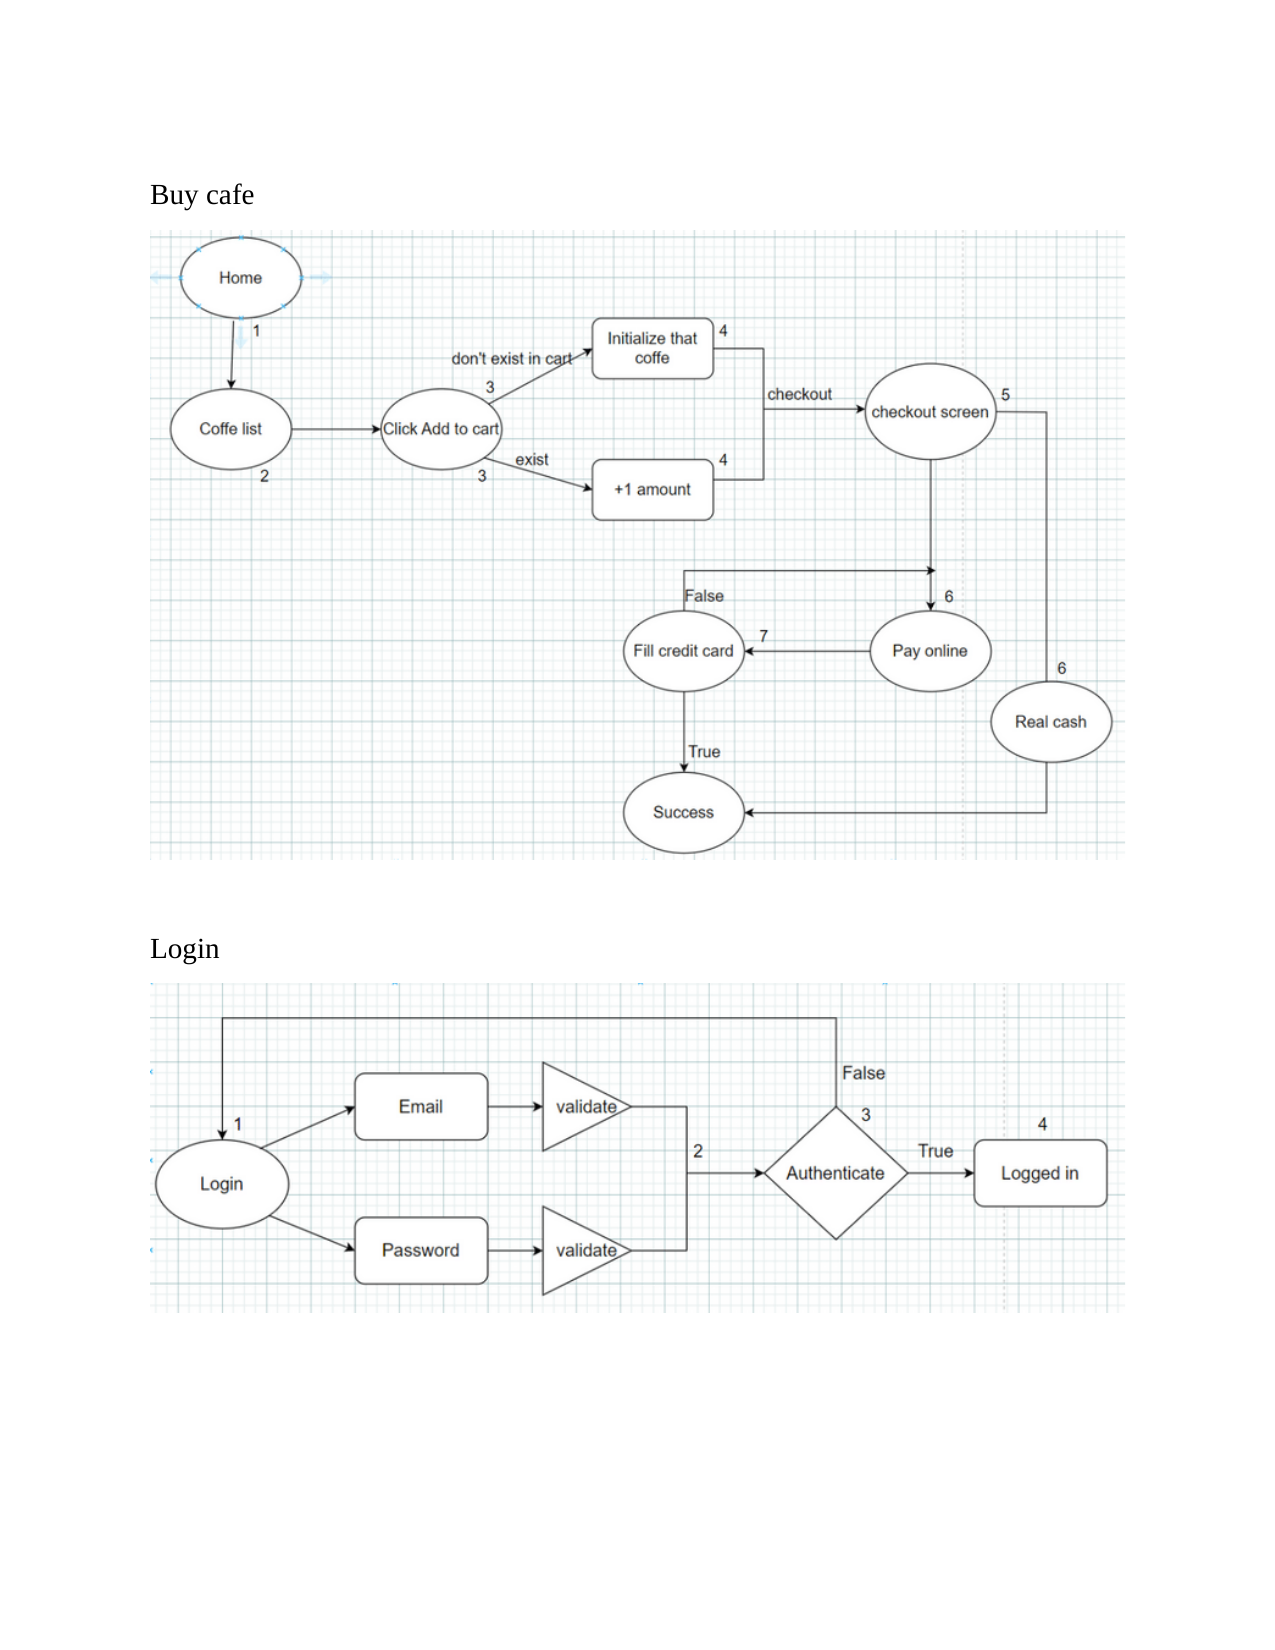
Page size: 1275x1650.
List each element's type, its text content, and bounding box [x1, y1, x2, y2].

picture [150, 230, 1125, 860]
text Buy cafe [150, 177, 1125, 211]
text Login [150, 931, 1125, 964]
picture [150, 983, 1125, 1313]
